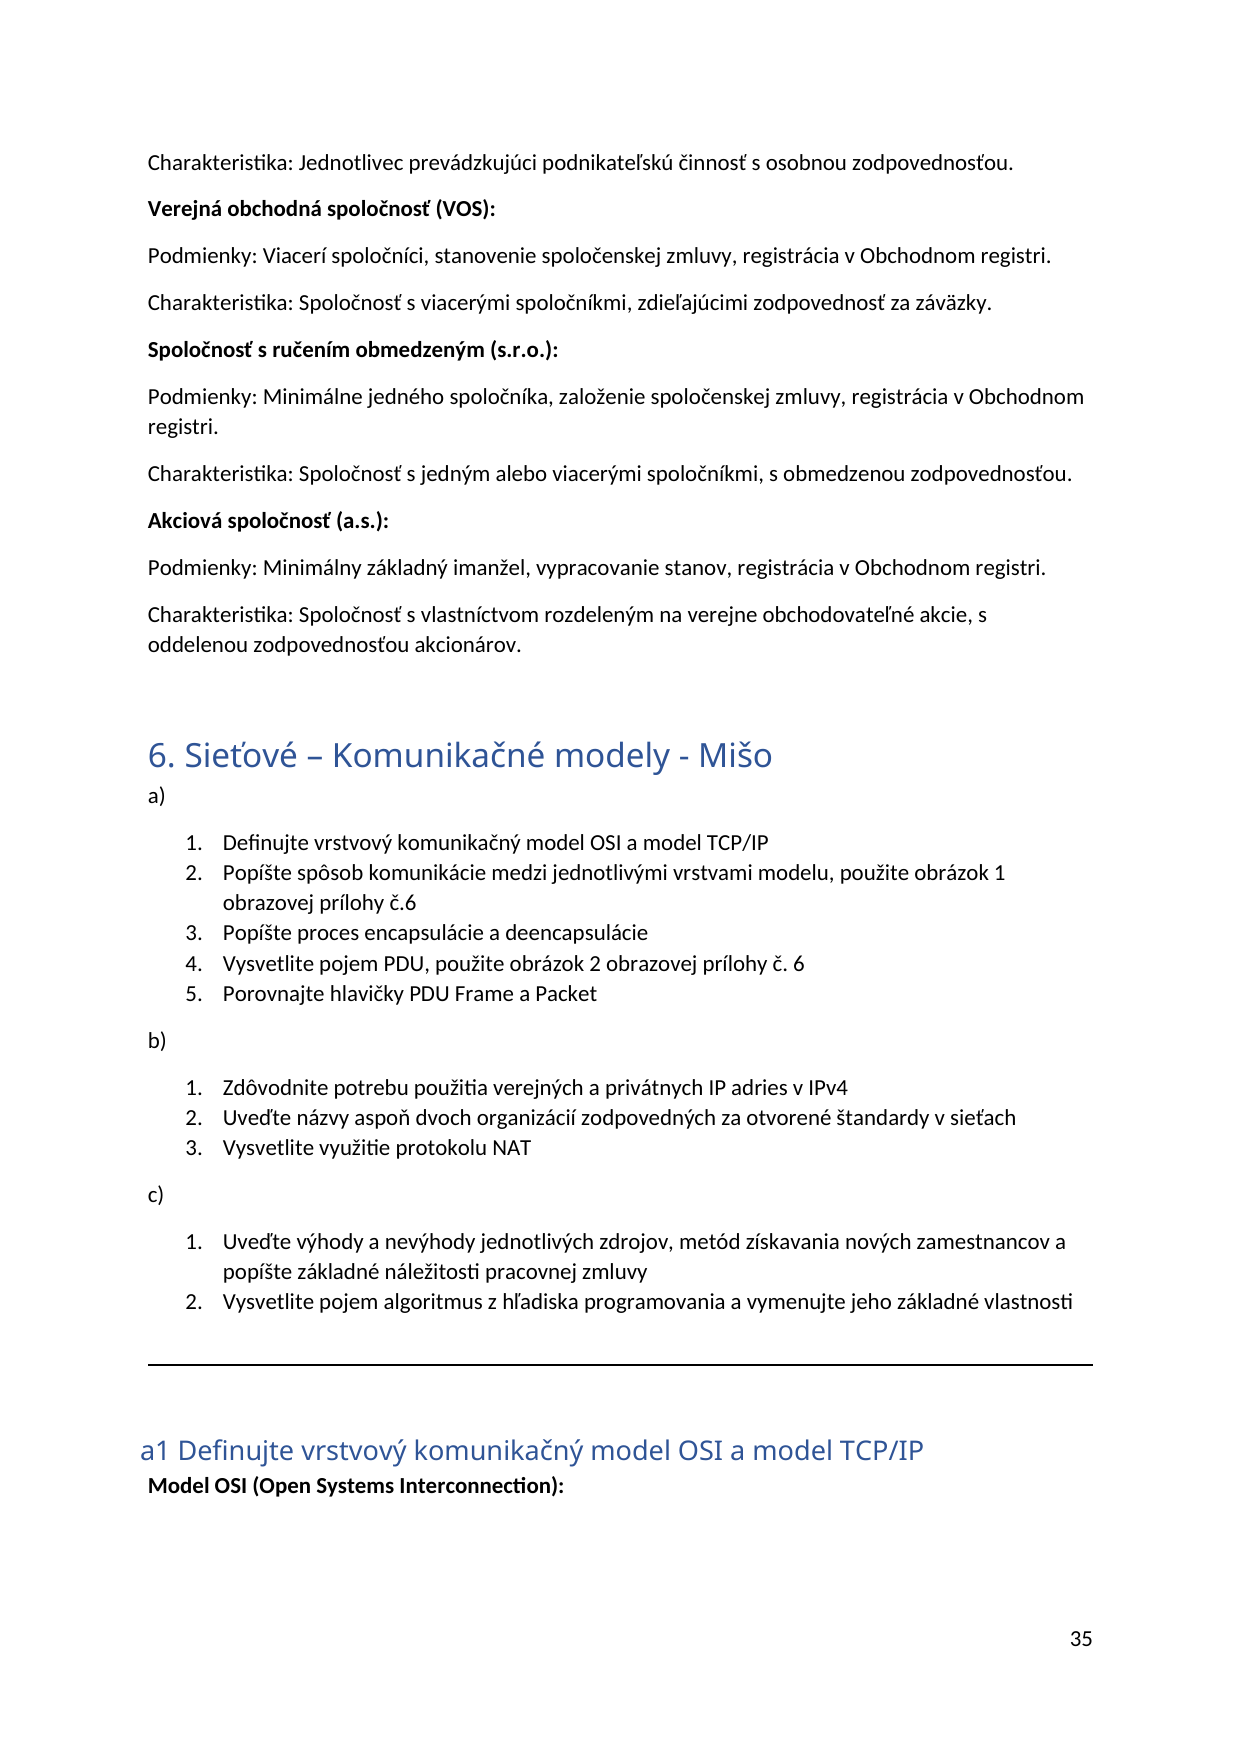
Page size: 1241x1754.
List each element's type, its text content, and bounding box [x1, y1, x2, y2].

list Vysvetlite pojem algoritmus z hľadiska programovania a vymenujte jeho základné vlastnosti [185, 1287, 1093, 1315]
list Uveďte názvy aspoň dvoch organizácií zodpovedných za otvorené štandardy v sieťach [185, 1103, 1093, 1131]
text Akciová spoločnosť (a.s.): [148, 506, 1093, 534]
list Vysvetlite pojem PDU, použite obrázok 2 obrazovej prílohy č. 6 [185, 949, 1093, 977]
text Podmienky: Viacerí spoločníci, stanovenie spoločenskej zmluvy, registrácia v Obchodnom registri. [148, 241, 1093, 269]
list Definujte vrstvový komunikačný model OSI a model TCP/IP [185, 828, 1093, 856]
list Vysvetlite využitie protokolu NAT [185, 1133, 1093, 1161]
list Uveďte výhody a nevýhody jednotlivých zdrojov, metód získavania nových zamestnancov a popíšte základné náležitosti pracovnej zmluvy [185, 1227, 1093, 1285]
list Popíšte proces encapsulácie a deencapsulácie [185, 918, 1093, 946]
text Charakteristika: Spoločnosť s jedným alebo viacerými spoločníkmi, s obmedzenou zodpovednosťou. [148, 459, 1093, 487]
text Verejná obchodná spoločnosť (VOS): [148, 194, 1093, 222]
text Podmienky: Minimálny základný imanžel, vypracovanie stanov, registrácia v Obchodnom registri. [148, 553, 1093, 581]
text Spoločnosť s ručením obmedzeným (s.r.o.): [148, 335, 1093, 363]
list Porovnajte hlavičky PDU Frame a Packet [185, 979, 1093, 1007]
text Charakteristika: Spoločnosť s viacerými spoločníkmi, zdieľajúcimi zodpovednosť za záväzky. [148, 288, 1093, 316]
text Charakteristika: Jednotlivec prevádzkujúci podnikateľskú činnosť s osobnou zodpovednosťou. [148, 148, 1093, 176]
text a) [148, 781, 1093, 809]
text Model OSI (Open Systems Interconnection): [148, 1471, 1093, 1499]
list Popíšte spôsob komunikácie medzi jednotlivými vrstvami modelu, použite obrázok 1 obrazovej prílohy č.6 [185, 858, 1093, 916]
subtitle 6. Sieťové – Komunikačné modely - Mišo [148, 732, 1093, 777]
text c) [148, 1180, 1093, 1208]
text Podmienky: Minimálne jedného spoločníka, založenie spoločenskej zmluvy, registrácia v Obchodnom registri. [148, 382, 1093, 440]
subtitle Definujte vrstvový komunikačný model OSI a model TCP/IP [140, 1431, 1093, 1468]
text b) [148, 1026, 1093, 1054]
list Zdôvodnite potrebu použitia verejných a privátnych IP adries v IPv4 [185, 1073, 1093, 1101]
text Charakteristika: Spoločnosť s vlastníctvom rozdeleným na verejne obchodovateľné akcie, s oddelenou zodpovednosťou akcionárov. [148, 600, 1093, 658]
